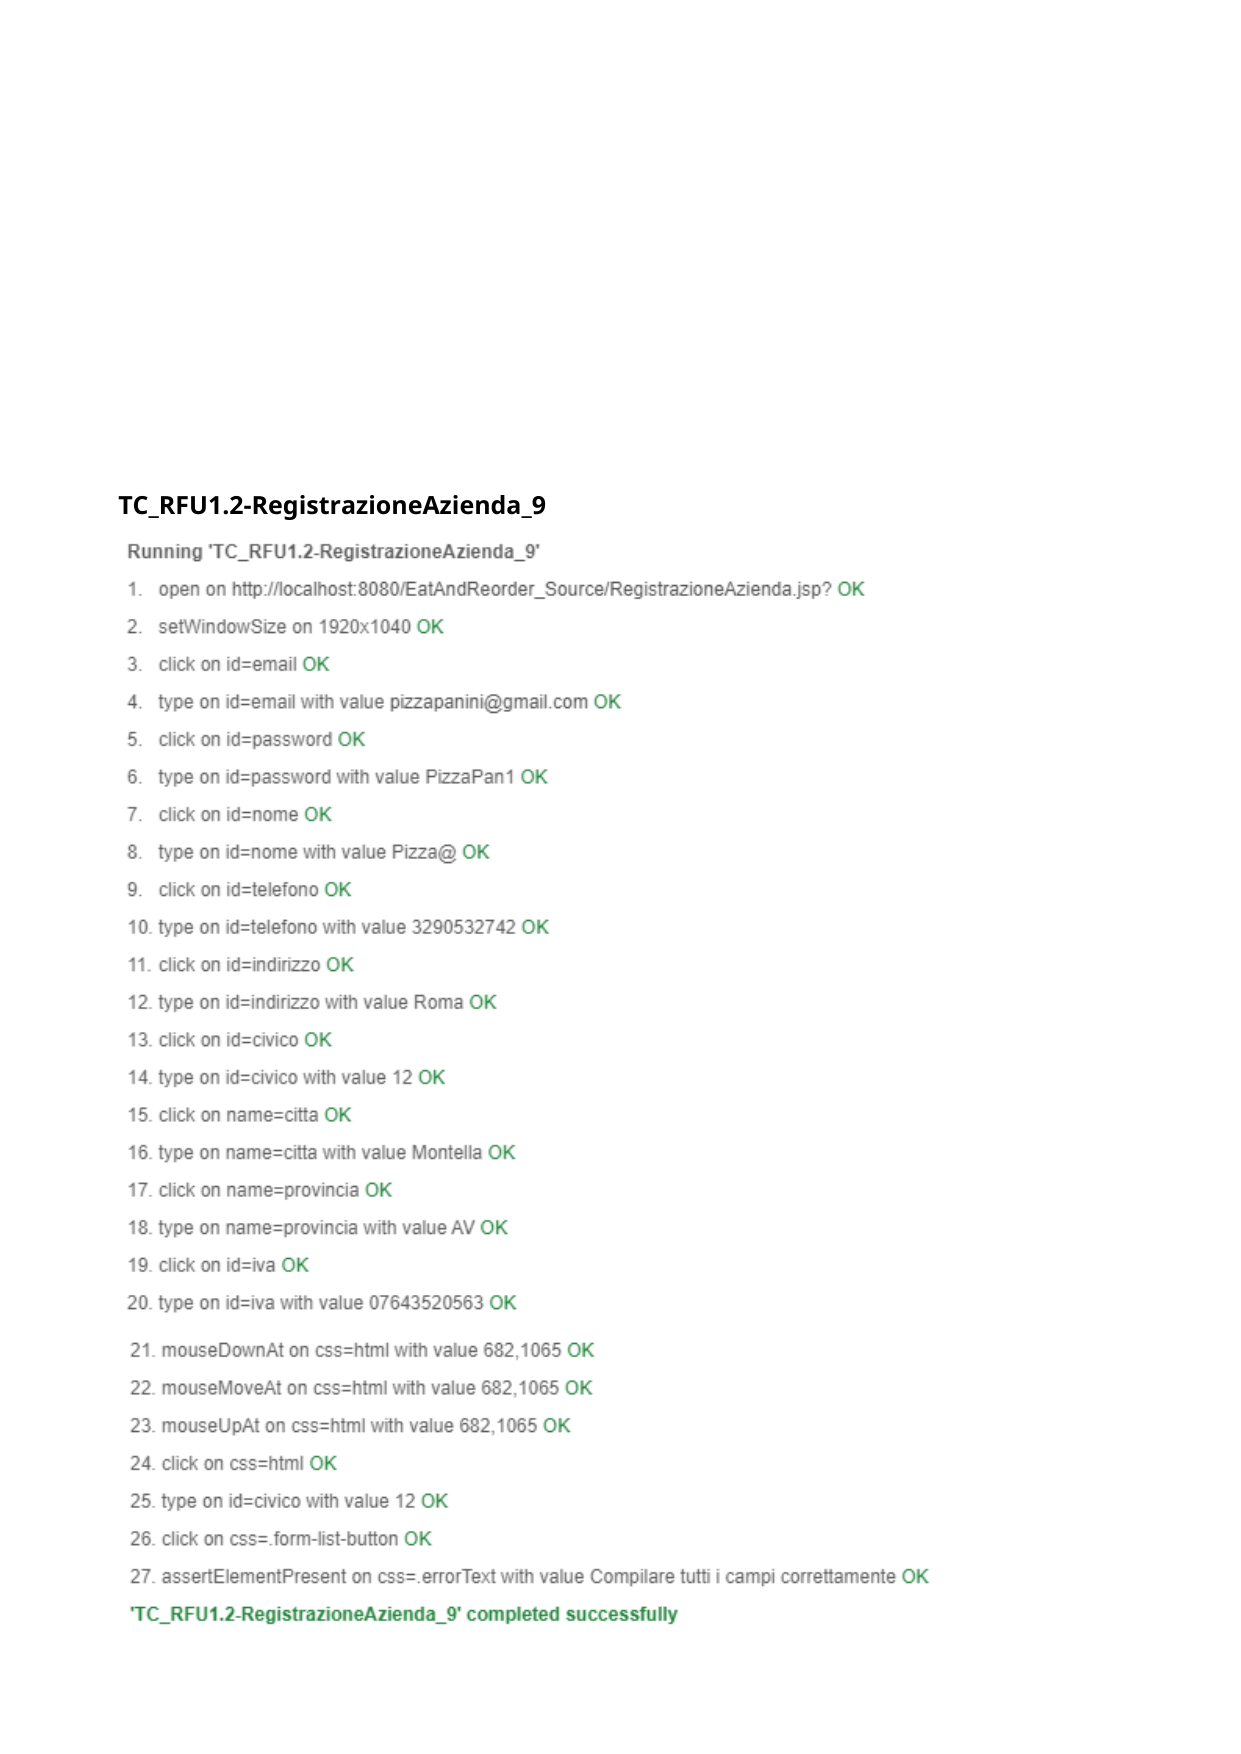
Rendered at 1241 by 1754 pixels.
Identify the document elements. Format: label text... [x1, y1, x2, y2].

text TC_RFU1.2-RegistrazioneAzienda_9 [118, 487, 1122, 521]
picture [118, 1332, 945, 1629]
picture [118, 536, 880, 1319]
